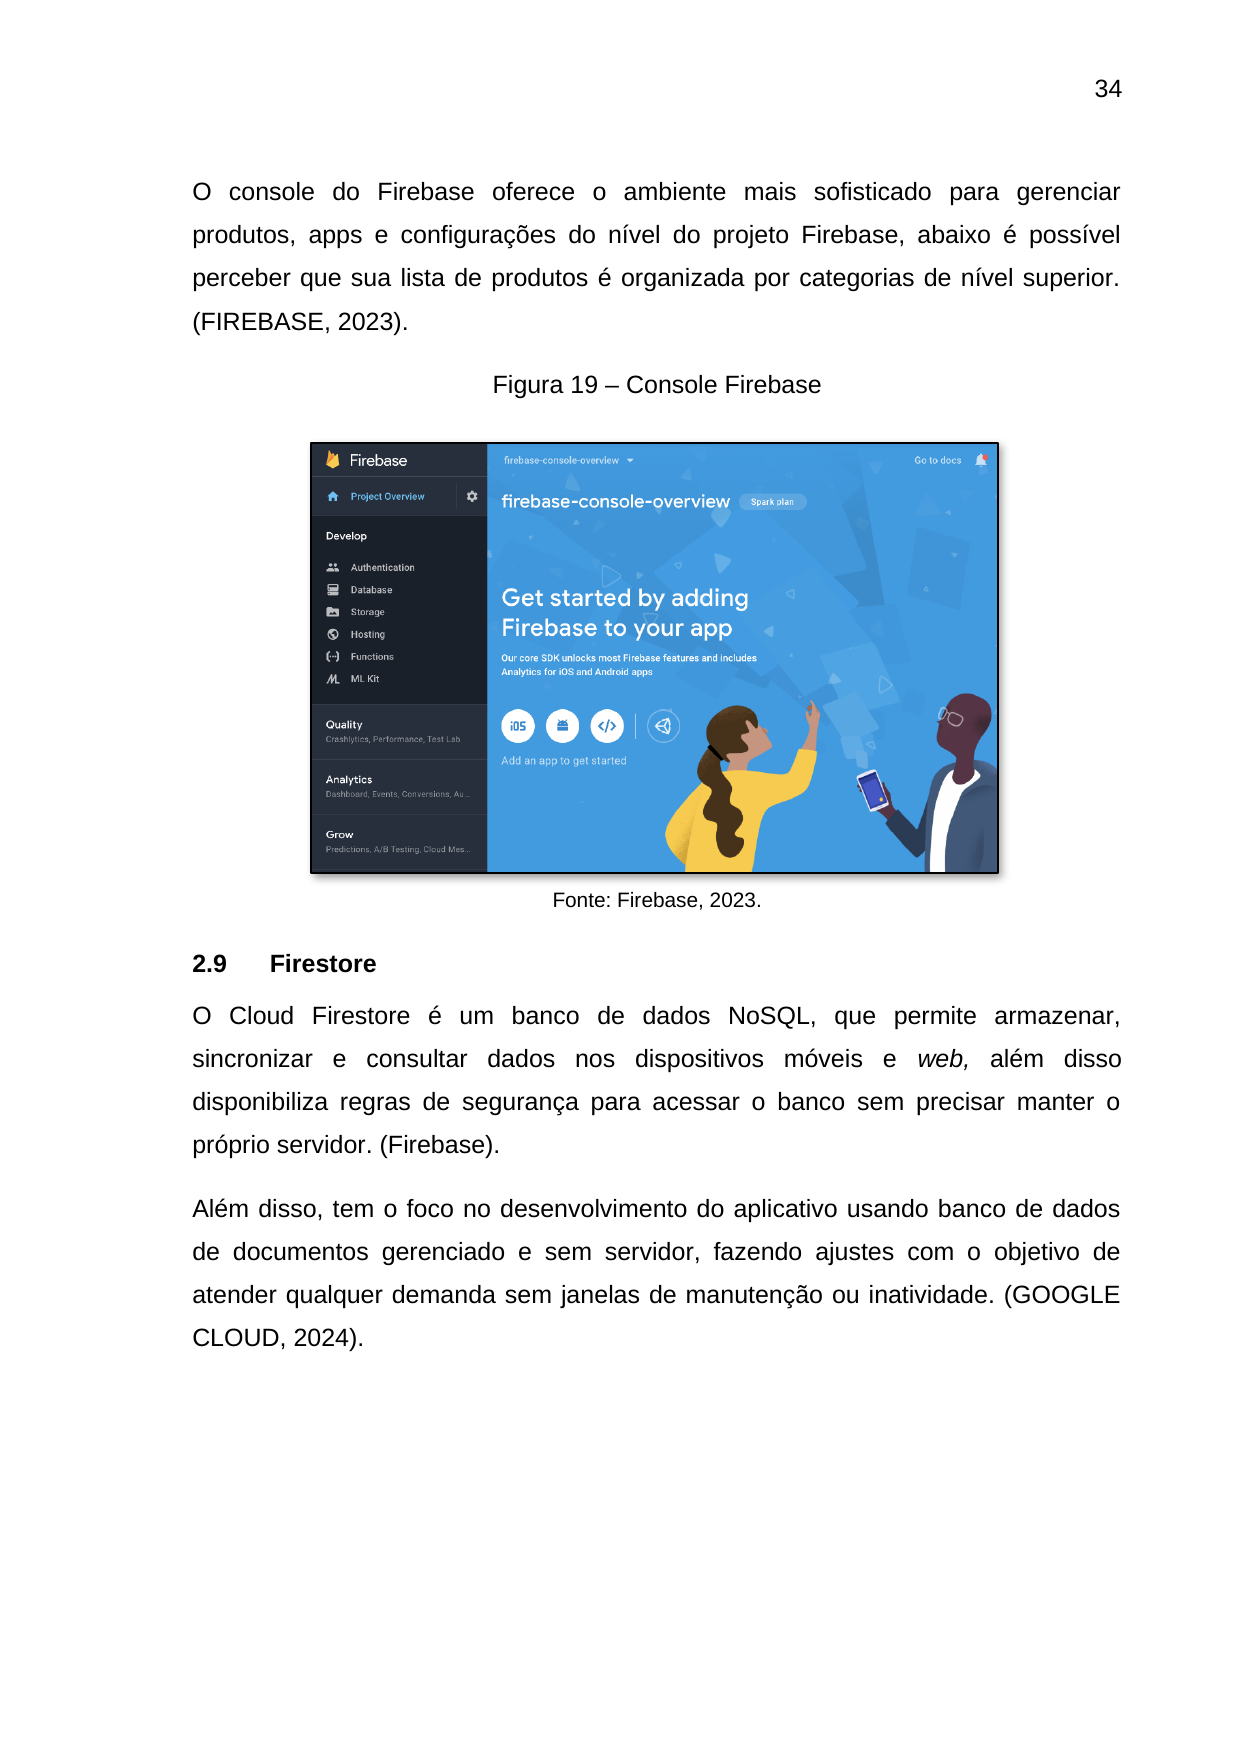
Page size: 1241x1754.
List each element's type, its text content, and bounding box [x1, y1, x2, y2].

text Além disso, tem o foco no desenvolvimento do aplicativo usando banco de dados de documentos gerenciado e sem servidor, fazendo ajustes com o objetivo de atender qualquer demanda sem janelas de manutenção ou inatividade. (GOOGLE CLOUD, 2024). [192, 1194, 1122, 1352]
text O Cloud Firestore é um banco de dados NoSQL, que permite armazenar, sincronizar e consultar dados nos dispositivos móveis e web, além disso disponibiliza regras de segurança para acessar o banco sem precisar manter o próprio servidor. (Firebase). [192, 1001, 1122, 1159]
subtitle Firestore [192, 949, 1122, 978]
text Fonte: Firebase, 2023. [192, 888, 1122, 912]
text O console do Firebase oferece o ambiente mais sofisticado para gerenciar produtos, apps e configurações do nível do projeto Firebase, abaixo é possível perceber que sua lista de produtos é organizada por categorias de nível superior. (FIREBASE, 2023). [192, 177, 1122, 335]
text Figura 19 – Console Firebase [192, 371, 1122, 399]
picture [312, 444, 997, 872]
